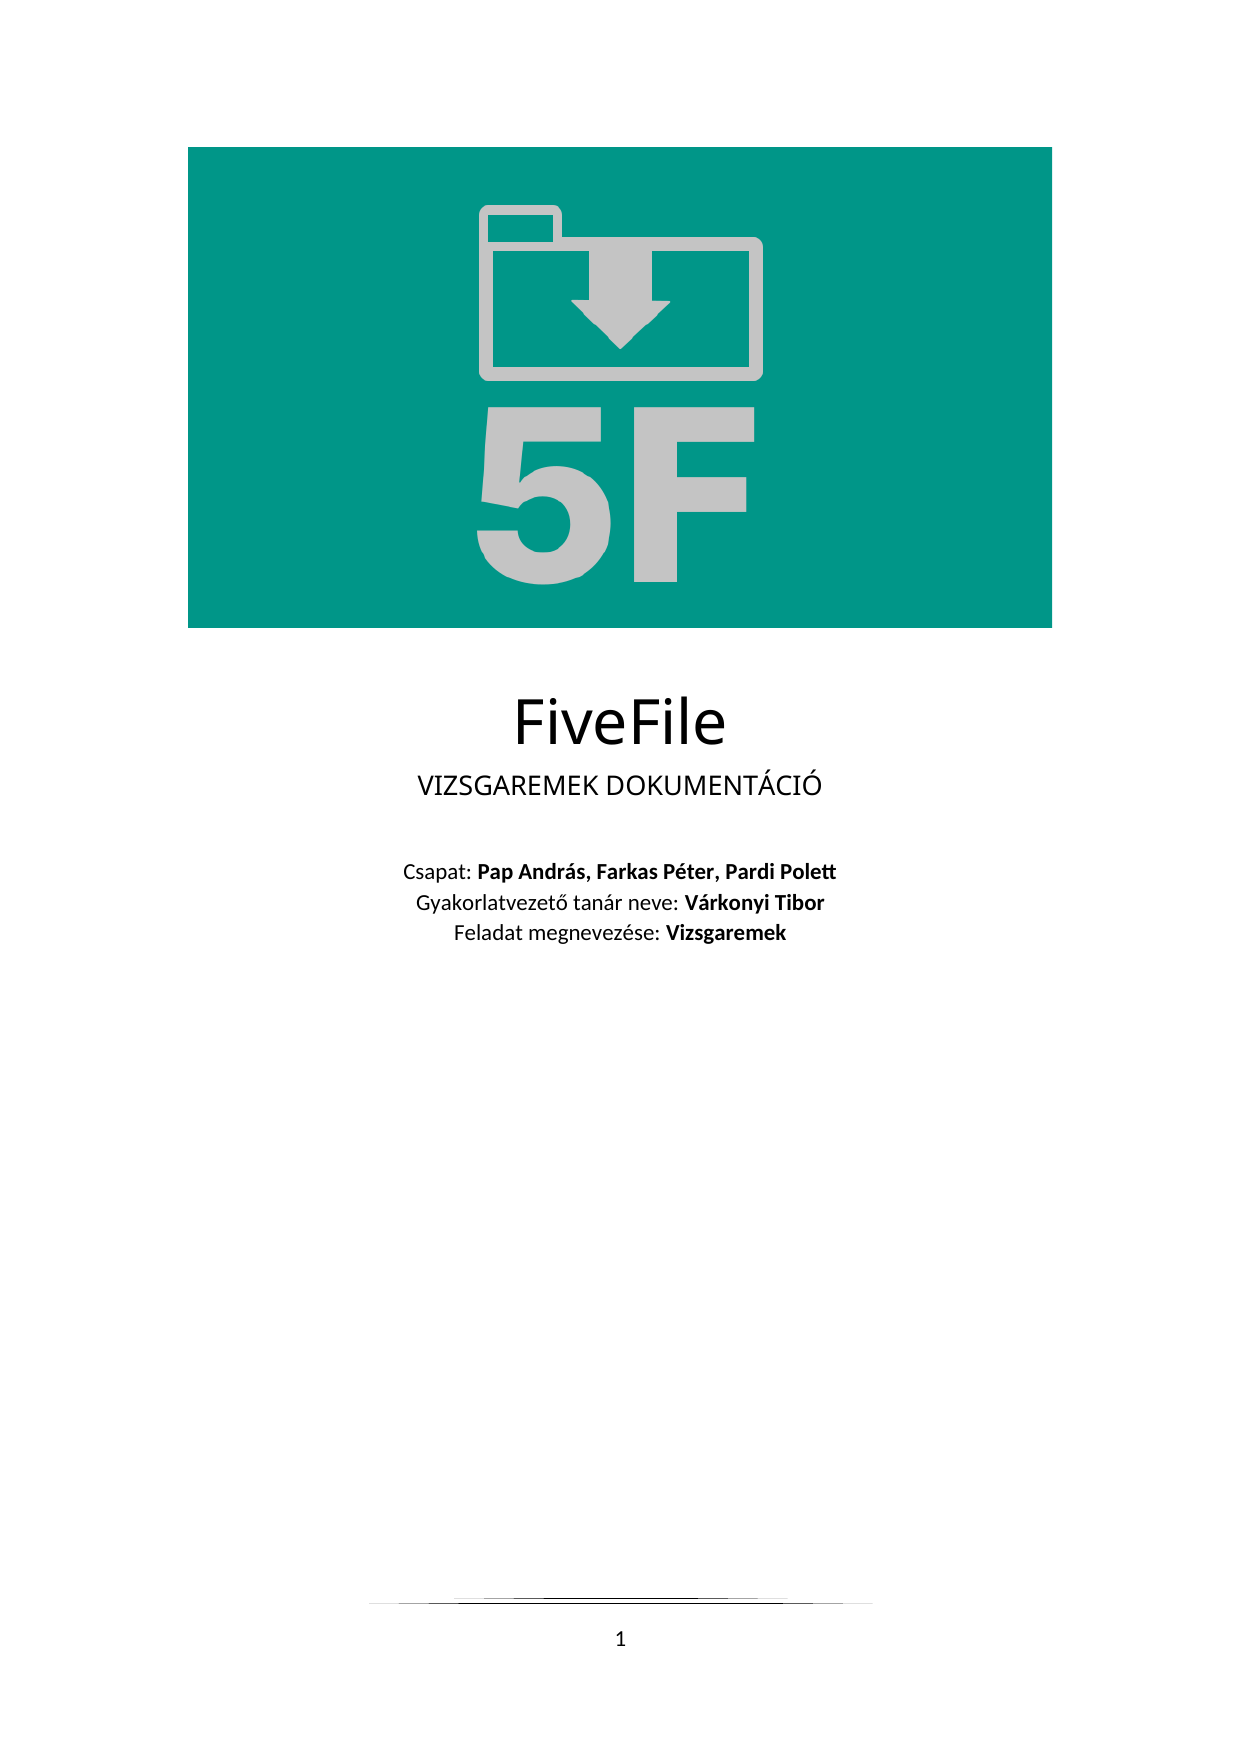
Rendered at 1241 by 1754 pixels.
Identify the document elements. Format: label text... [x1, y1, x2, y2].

text Gyakorlatvezető tanár neve: Várkonyi Tibor [148, 888, 1093, 916]
subtitle Vizsgaremek dokumentáció [148, 767, 1093, 803]
text Feladat megnevezése: Vizsgaremek [148, 918, 1093, 947]
text Csapat: Pap András, Farkas Péter, Pardi Polett [148, 857, 1093, 885]
title FiveFile [148, 677, 1093, 762]
picture [188, 147, 1053, 628]
